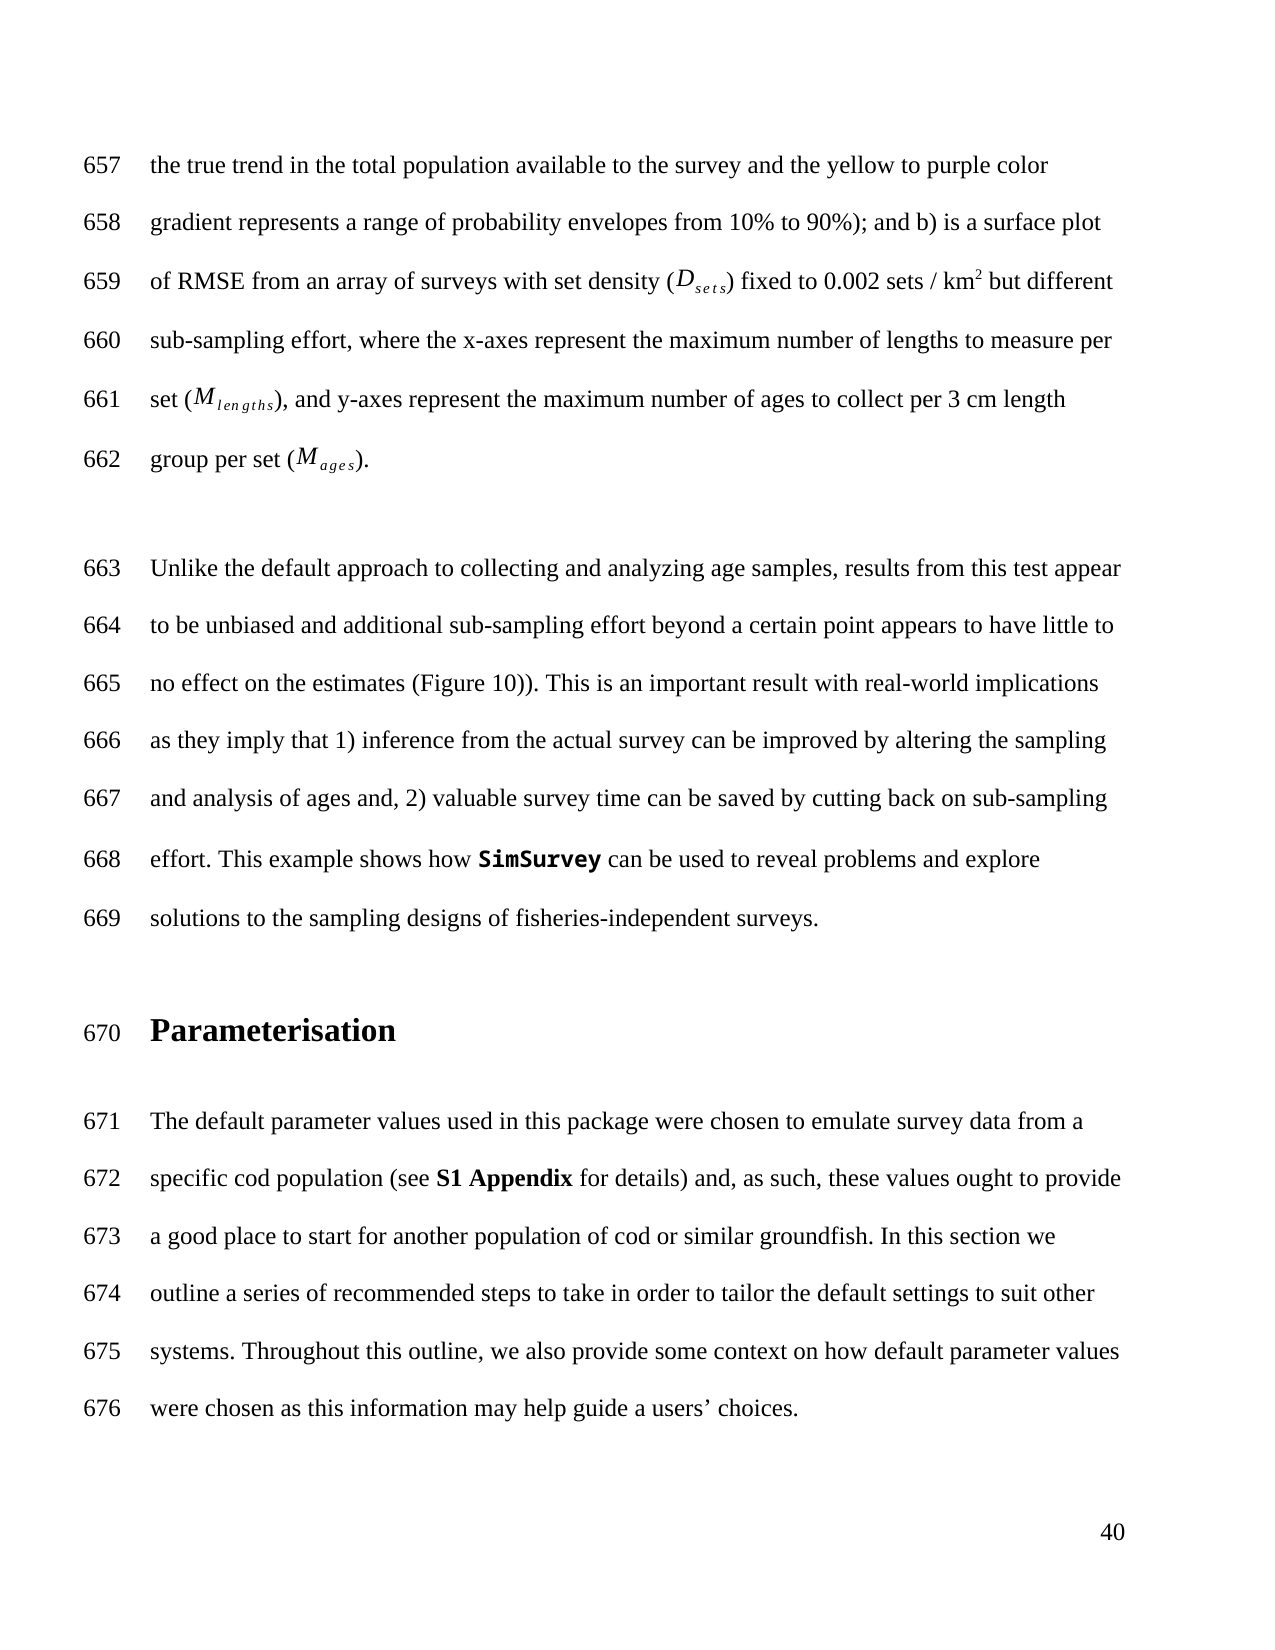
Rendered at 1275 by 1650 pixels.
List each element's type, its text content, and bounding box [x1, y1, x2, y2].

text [150, 150, 1125, 474]
text Unlike the default approach to collecting and analyzing age samples, results from this test appear to be unbiased and additional sub-sampling effort beyond a certain point appears to have little to no effect on the estimates (Figure 10)). This is an important result with real-world implications as they imply that 1) inference from the actual survey can be improved by altering the sampling and analysis of ages and, 2) valuable survey time can be saved by cutting back on sub-sampling effort. This example shows how SimSurvey can be used to reveal problems and explore solutions to the sampling designs of fisheries-independent surveys. [150, 553, 1125, 932]
subtitle Parameterisation [150, 1010, 1125, 1049]
text The default parameter values used in this package were chosen to emulate survey data from a specific cod population (see S1 Appendix for details) and, as such, these values ought to provide a good place to start for another population of cod or similar groundfish. In this section we outline a series of recommended steps to take in order to tailor the default settings to suit other systems. Throughout this outline, we also provide some context on how default parameter values were chosen as this information may help guide a users’ choices. [150, 1106, 1125, 1422]
